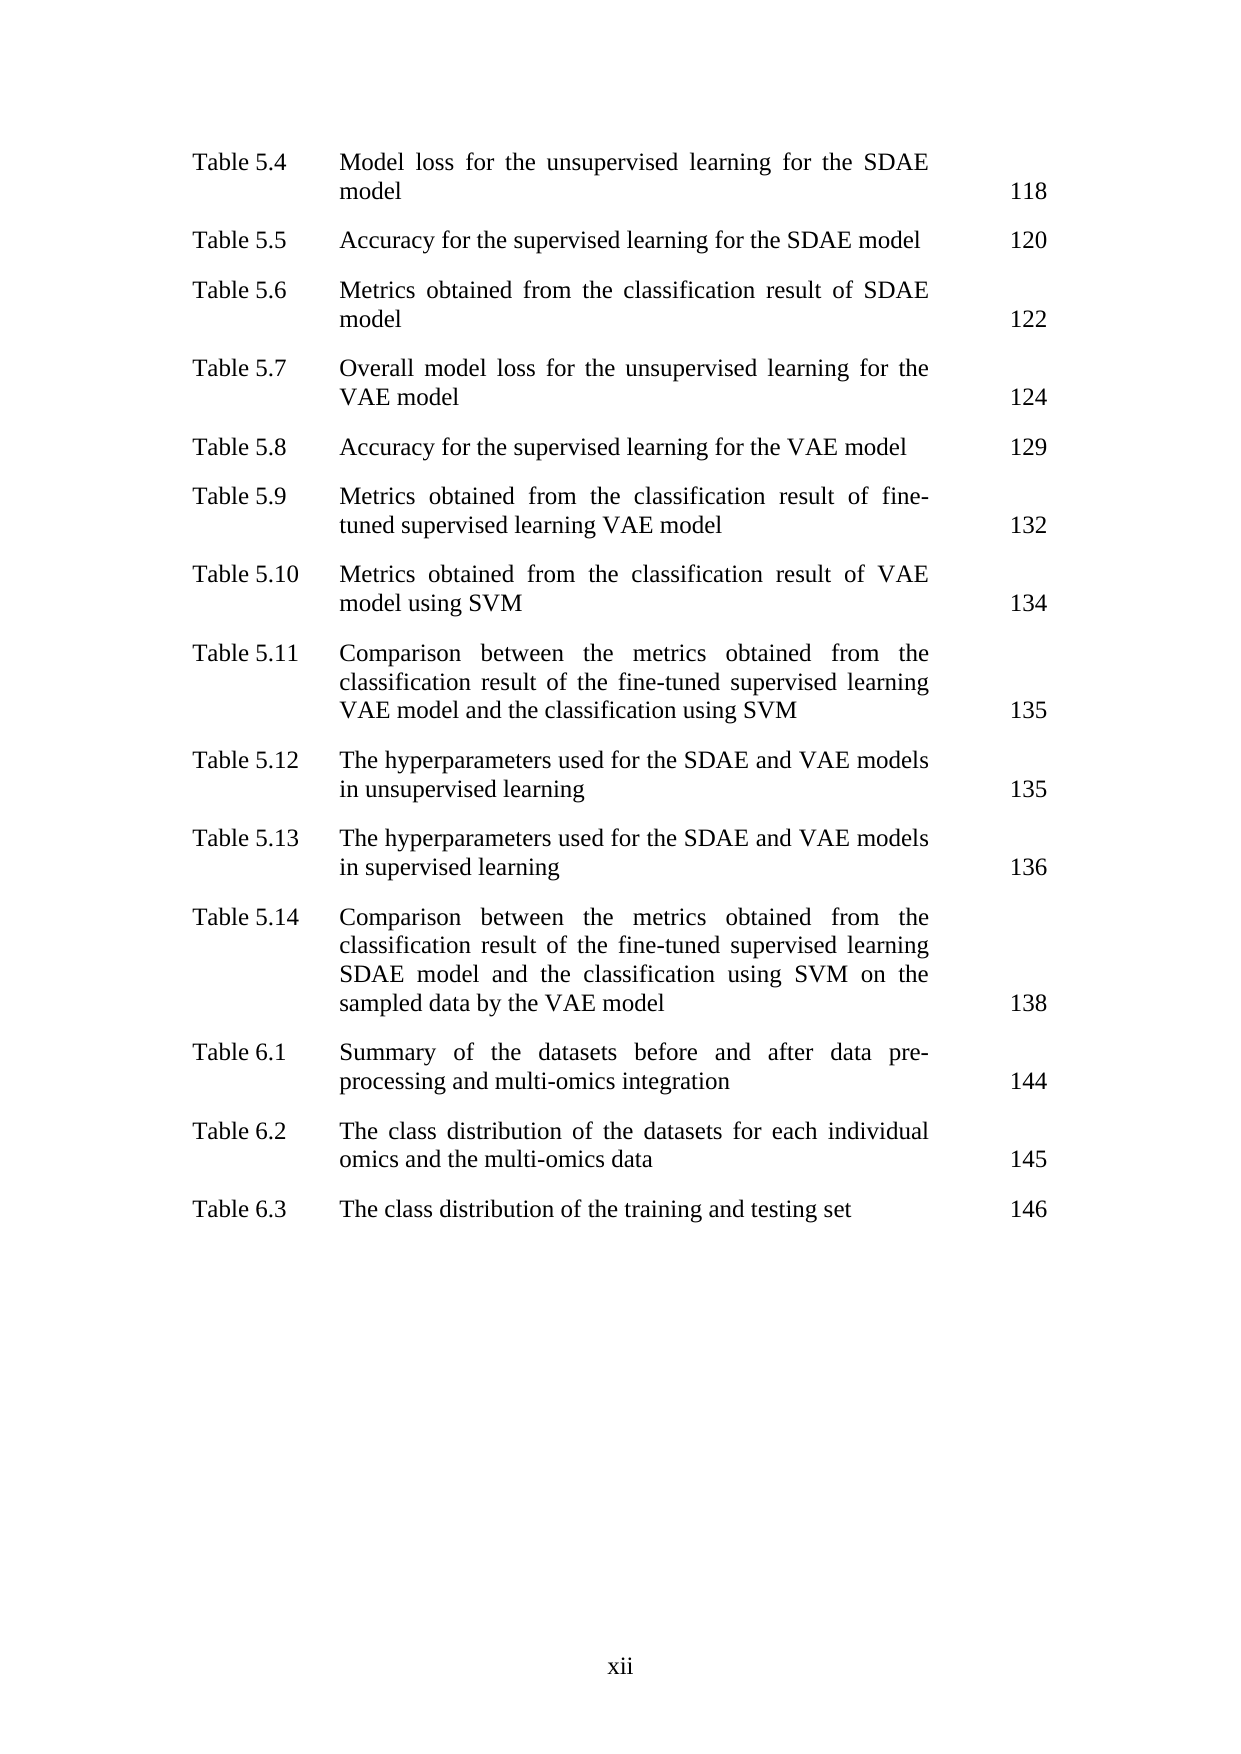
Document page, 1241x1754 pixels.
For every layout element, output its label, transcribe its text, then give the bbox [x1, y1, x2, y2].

text Table 5.10 Metrics obtained from the classification result of VAE model using SVM 134 [192, 559, 929, 617]
text Table 6.3 The class distribution of the training and testing set 146 [192, 1194, 929, 1223]
text Table 5.5 Accuracy for the supervised learning for the SDAE model 120 [192, 225, 929, 254]
text Table 5.14 Comparison between the metrics obtained from the classification result of the fine-tuned supervised learning SDAE model and the classification using SVM on the sampled data by the VAE model 138 [192, 902, 929, 1017]
text Table 5.4 Model loss for the unsupervised learning for the SDAE model 118 [192, 147, 929, 204]
text Table 5.12 The hyperparameters used for the SDAE and VAE models in unsupervised learning 135 [192, 745, 929, 802]
text Table 5.7 Overall model loss for the unsupervised learning for the VAE model 124 [192, 353, 929, 411]
text Table 5.6 Metrics obtained from the classification result of SDAE model 122 [192, 275, 929, 332]
text Table 5.11 Comparison between the metrics obtained from the classification result of the fine-tuned supervised learning VAE model and the classification using SVM 135 [192, 638, 929, 724]
text Table 5.8 Accuracy for the supervised learning for the VAE model 129 [192, 432, 929, 460]
text Table 5.13 The hyperparameters used for the SDAE and VAE models in supervised learning 136 [192, 823, 929, 881]
text Table 6.2 The class distribution of the datasets for each individual omics and the multi-omics data 145 [192, 1116, 929, 1173]
text Table 5.9 Metrics obtained from the classification result of fine-tuned supervised learning VAE model 132 [192, 481, 929, 539]
text Table 6.1 Summary of the datasets before and after data pre-processing and multi-omics integration 144 [192, 1037, 929, 1095]
